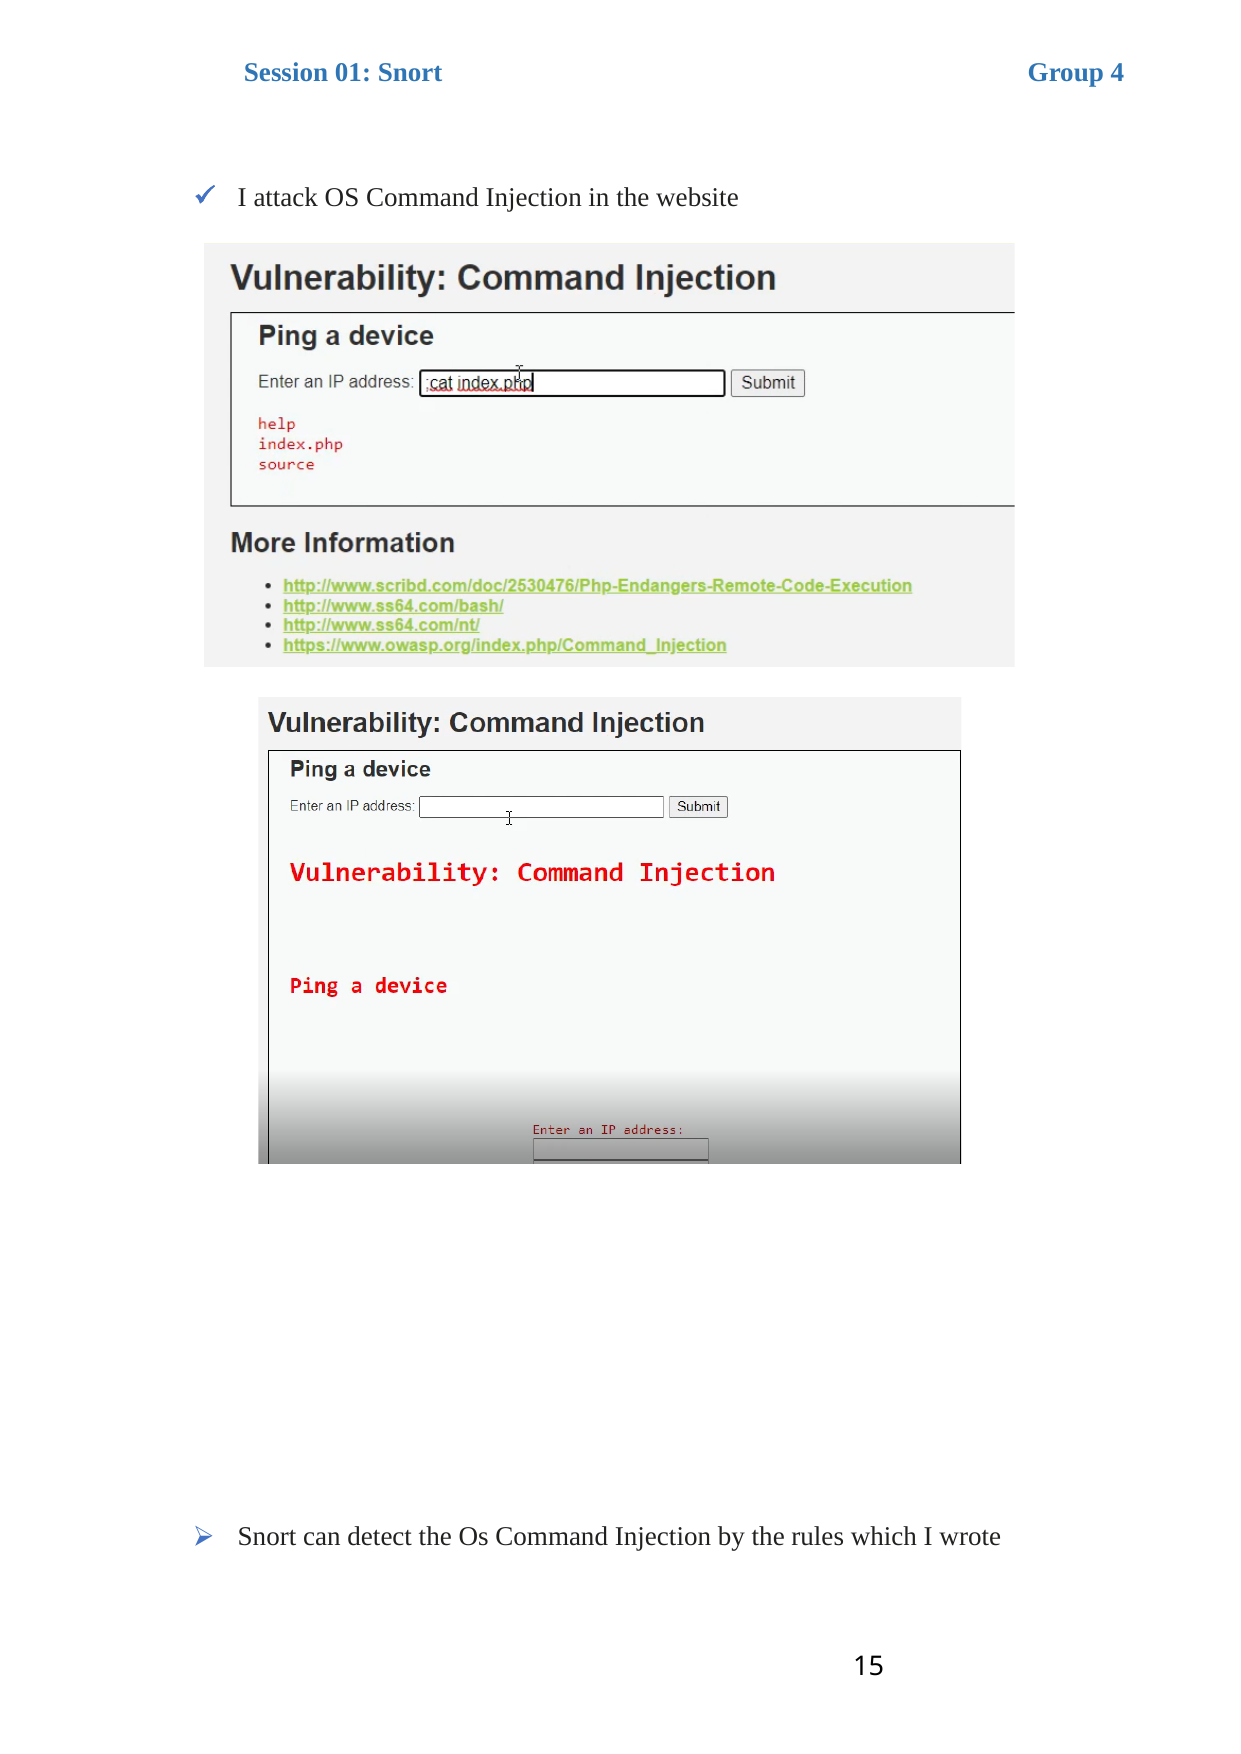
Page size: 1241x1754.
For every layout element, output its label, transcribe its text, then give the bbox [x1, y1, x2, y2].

picture [204, 243, 1015, 667]
picture [258, 697, 962, 1164]
list I attack OS Command Injection in the website [194, 181, 1153, 212]
list Snort can detect the Os Command Injection by the rules which I wrote [194, 1506, 1153, 1561]
